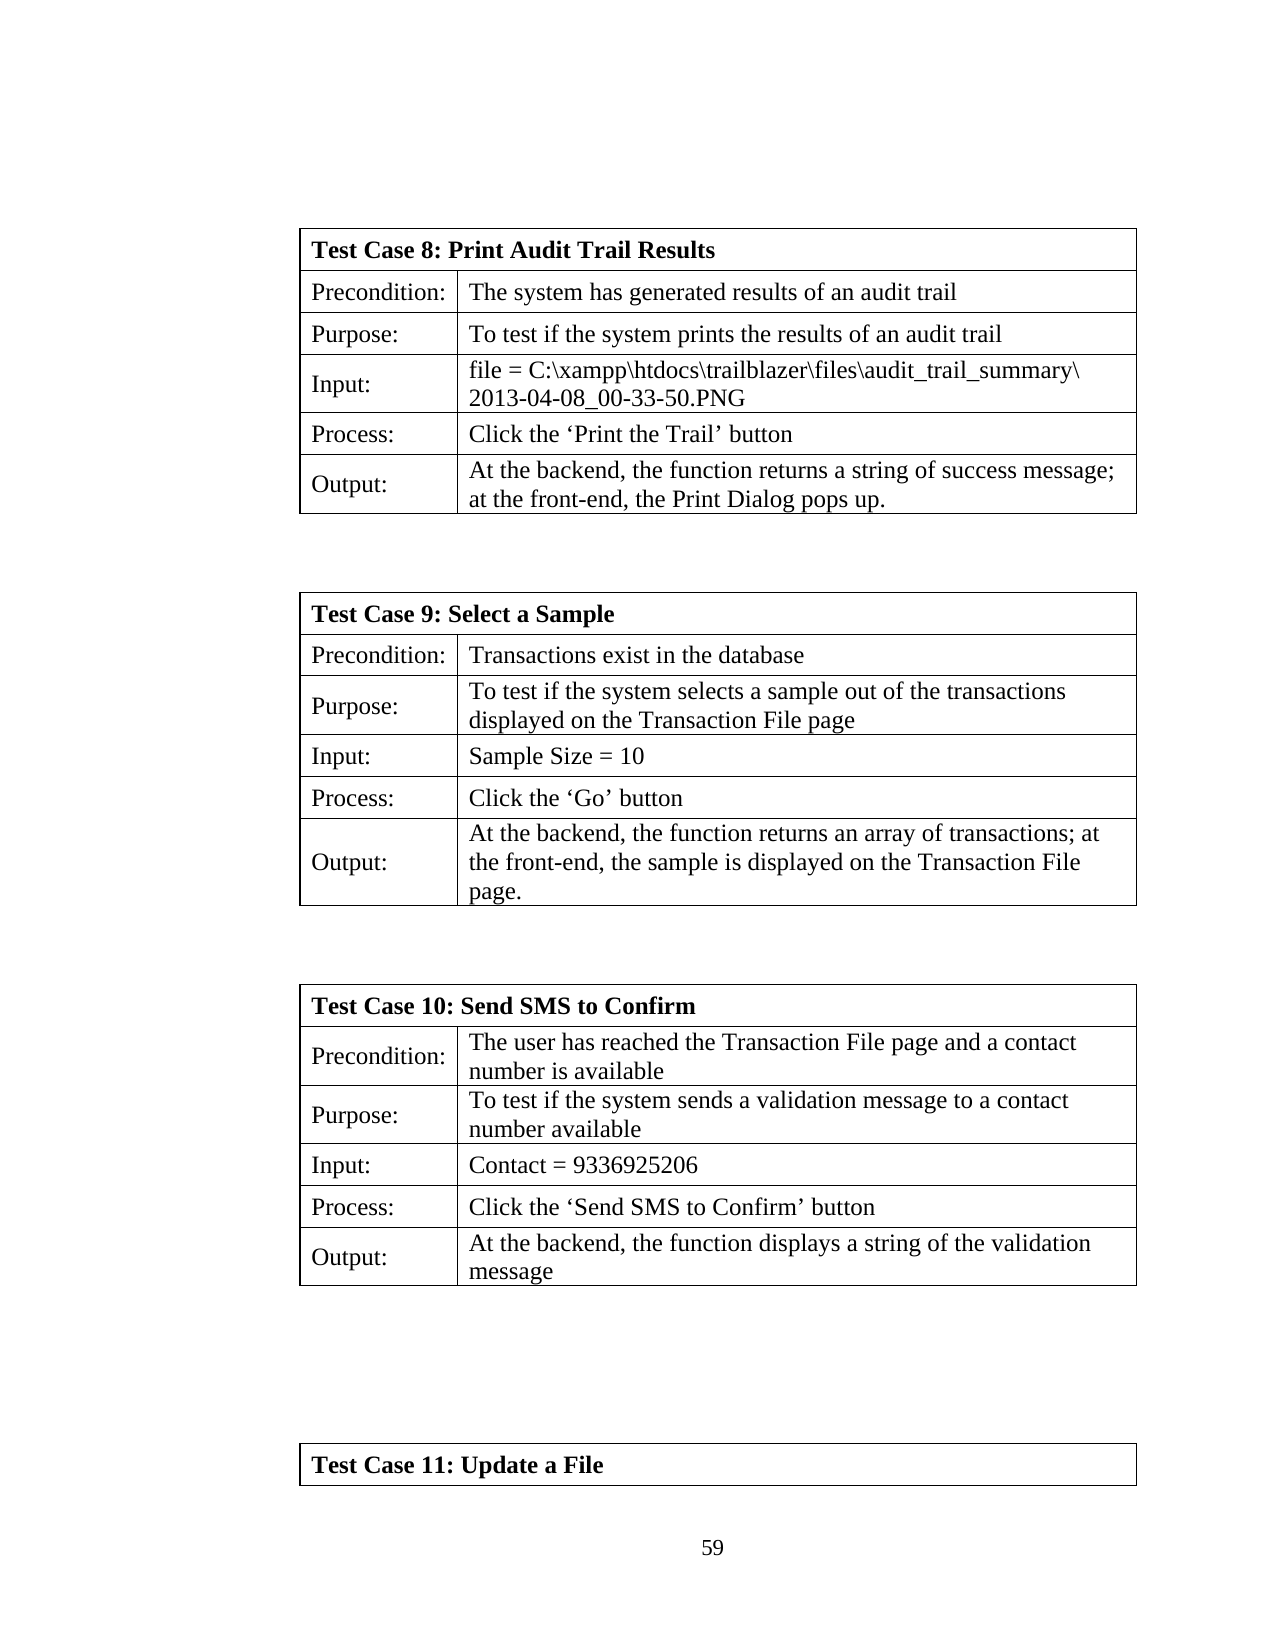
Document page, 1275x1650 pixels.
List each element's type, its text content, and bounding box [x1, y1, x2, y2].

table_cell Precondition: [301, 1027, 457, 1084]
table_header Test Case 10: Send SMS to Confirm [301, 985, 1136, 1026]
table_cell Transactions exist in the database [458, 635, 1136, 675]
table_cell The user has reached the Transaction File page and a contact number is available [458, 1027, 1136, 1084]
table_cell Purpose: [301, 676, 457, 734]
table_cell Click the ‘Go’ button [458, 777, 1136, 817]
table_cell Click the ‘Send SMS to Confirm’ button [458, 1186, 1136, 1227]
table_cell Contact = 9336925206 [458, 1144, 1136, 1185]
table_cell At the backend, the function displays a string of the validation message [458, 1228, 1136, 1285]
table_cell To test if the system sends a validation message to a contact number available [458, 1086, 1136, 1143]
table_cell Process: [301, 777, 457, 817]
table_header Test Case 8: Print Audit Trail Results [301, 229, 1136, 270]
table_cell Output: [301, 1228, 457, 1285]
table_cell Process: [301, 1186, 457, 1227]
table_cell Precondition: [301, 635, 457, 675]
table_cell Click the ‘Print the Trail’ button [458, 413, 1136, 454]
table_cell Sample Size = 10 [458, 735, 1136, 776]
table_header Test Case 9: Select a Sample [301, 593, 1136, 634]
table_cell Input: [301, 1144, 457, 1185]
table_cell To test if the system prints the results of an audit trail [458, 313, 1136, 354]
table_cell Purpose: [301, 1086, 457, 1143]
table_cell The system has generated results of an audit trail [458, 271, 1136, 312]
table_cell Purpose: [301, 313, 457, 354]
table_header Test Case 11: Update a File [301, 1444, 1136, 1484]
table_cell Output: [301, 819, 457, 905]
table_cell To test if the system selects a sample out of the transactions displayed on the Transaction File page [458, 676, 1136, 734]
table_cell Process: [301, 413, 457, 454]
table_cell Input: [301, 735, 457, 776]
table_cell Precondition: [301, 271, 457, 312]
table_cell At the backend, the function returns an array of transactions; at the front-end, the sample is displayed on the Transaction File page. [458, 819, 1136, 905]
table_cell At the backend, the function returns a string of success message; at the front-end, the Print Dialog pops up. [458, 455, 1136, 512]
table_cell file = C:\xampp\htdocs\trailblazer\files\audit_trail_summary\2013-04-08_00-33-50.PNG [458, 355, 1136, 412]
table_cell Output: [301, 455, 457, 512]
table_cell Input: [301, 355, 457, 412]
